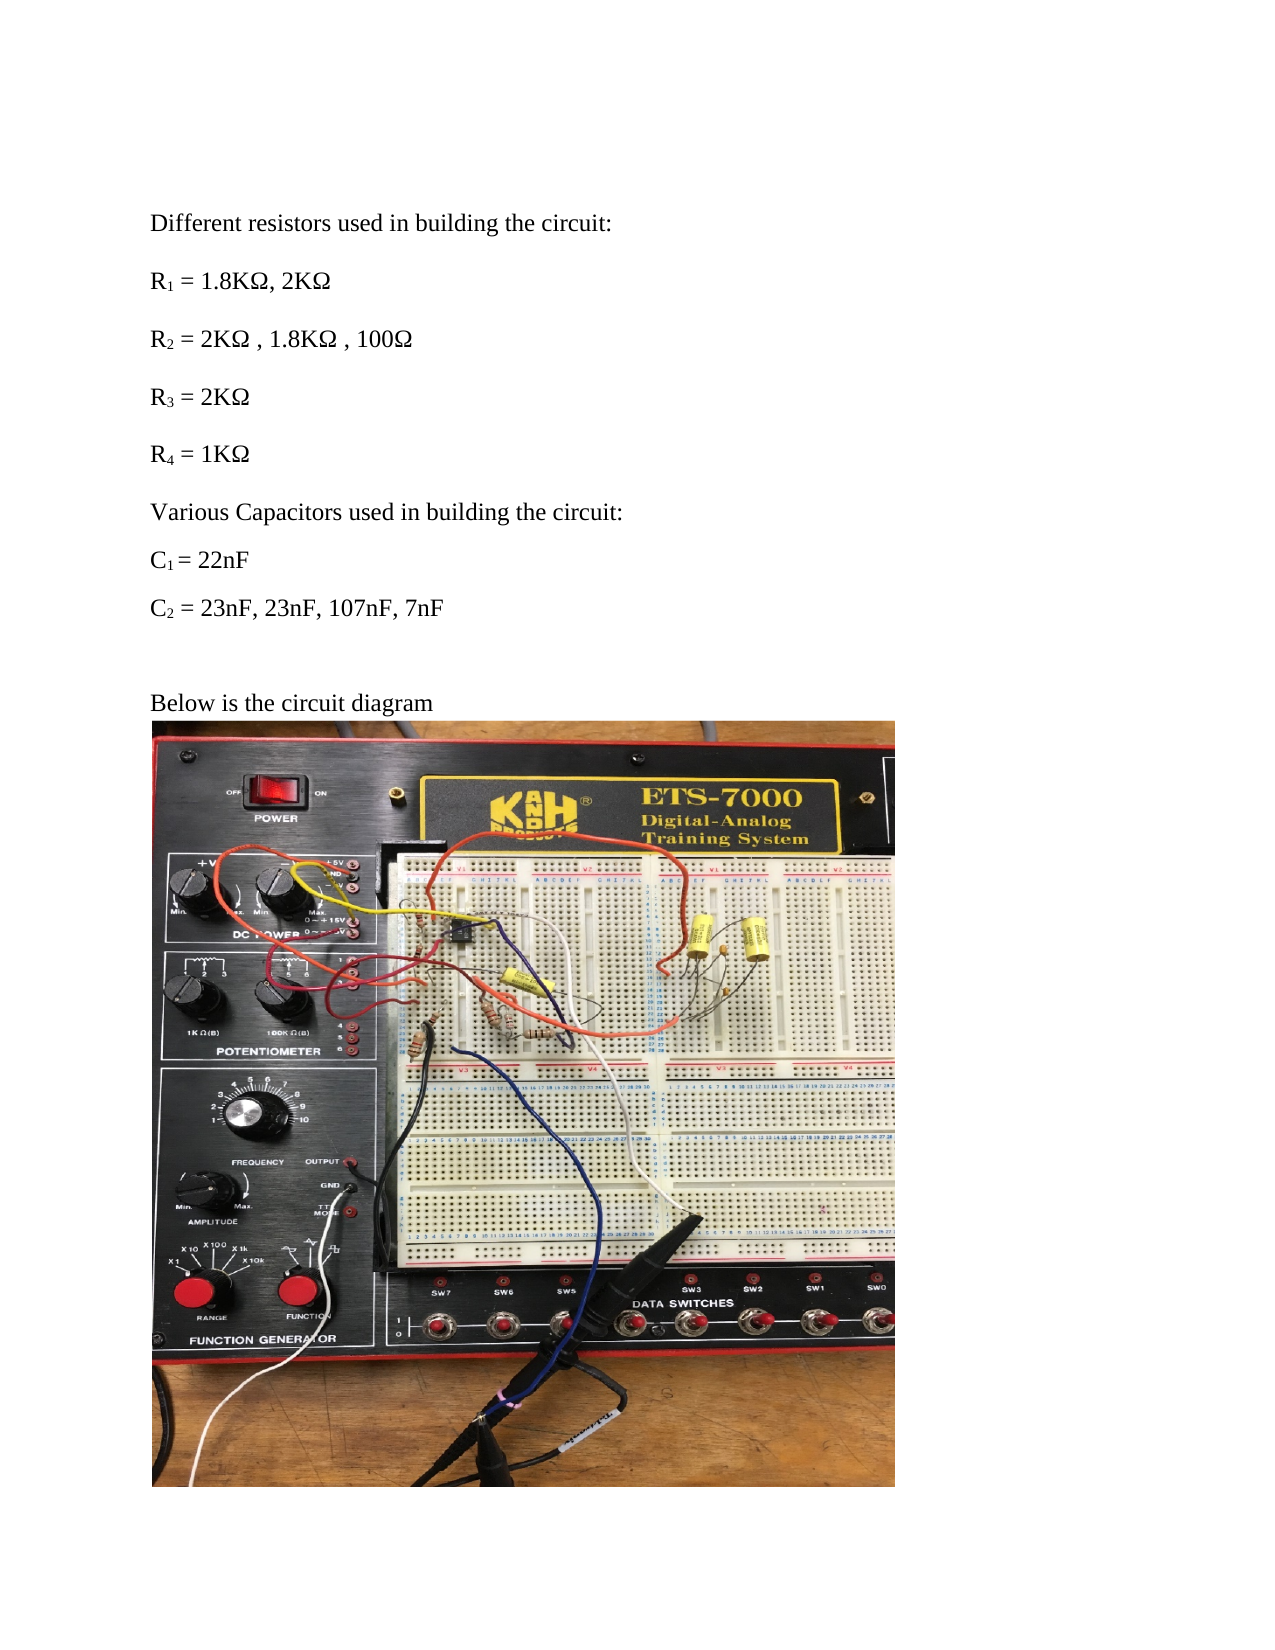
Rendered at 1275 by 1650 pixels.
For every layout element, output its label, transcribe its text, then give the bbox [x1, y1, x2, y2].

text C2 = 23nF, 23nF, 107nF, 7nF [150, 593, 1125, 622]
text R4 = 1KΩ [150, 439, 1125, 468]
text Various Capacitors used in building the circuit: [150, 497, 1125, 526]
picture [152, 721, 894, 1487]
text R2 = 2KΩ , 1.8KΩ , 100Ω [150, 324, 1125, 352]
text R3 = 2KΩ [150, 382, 1125, 410]
text Different resistors used in building the circuit: [150, 208, 1125, 237]
text R1 = 1.8KΩ, 2KΩ [150, 266, 1125, 294]
text C1 = 22nF [150, 545, 1125, 574]
